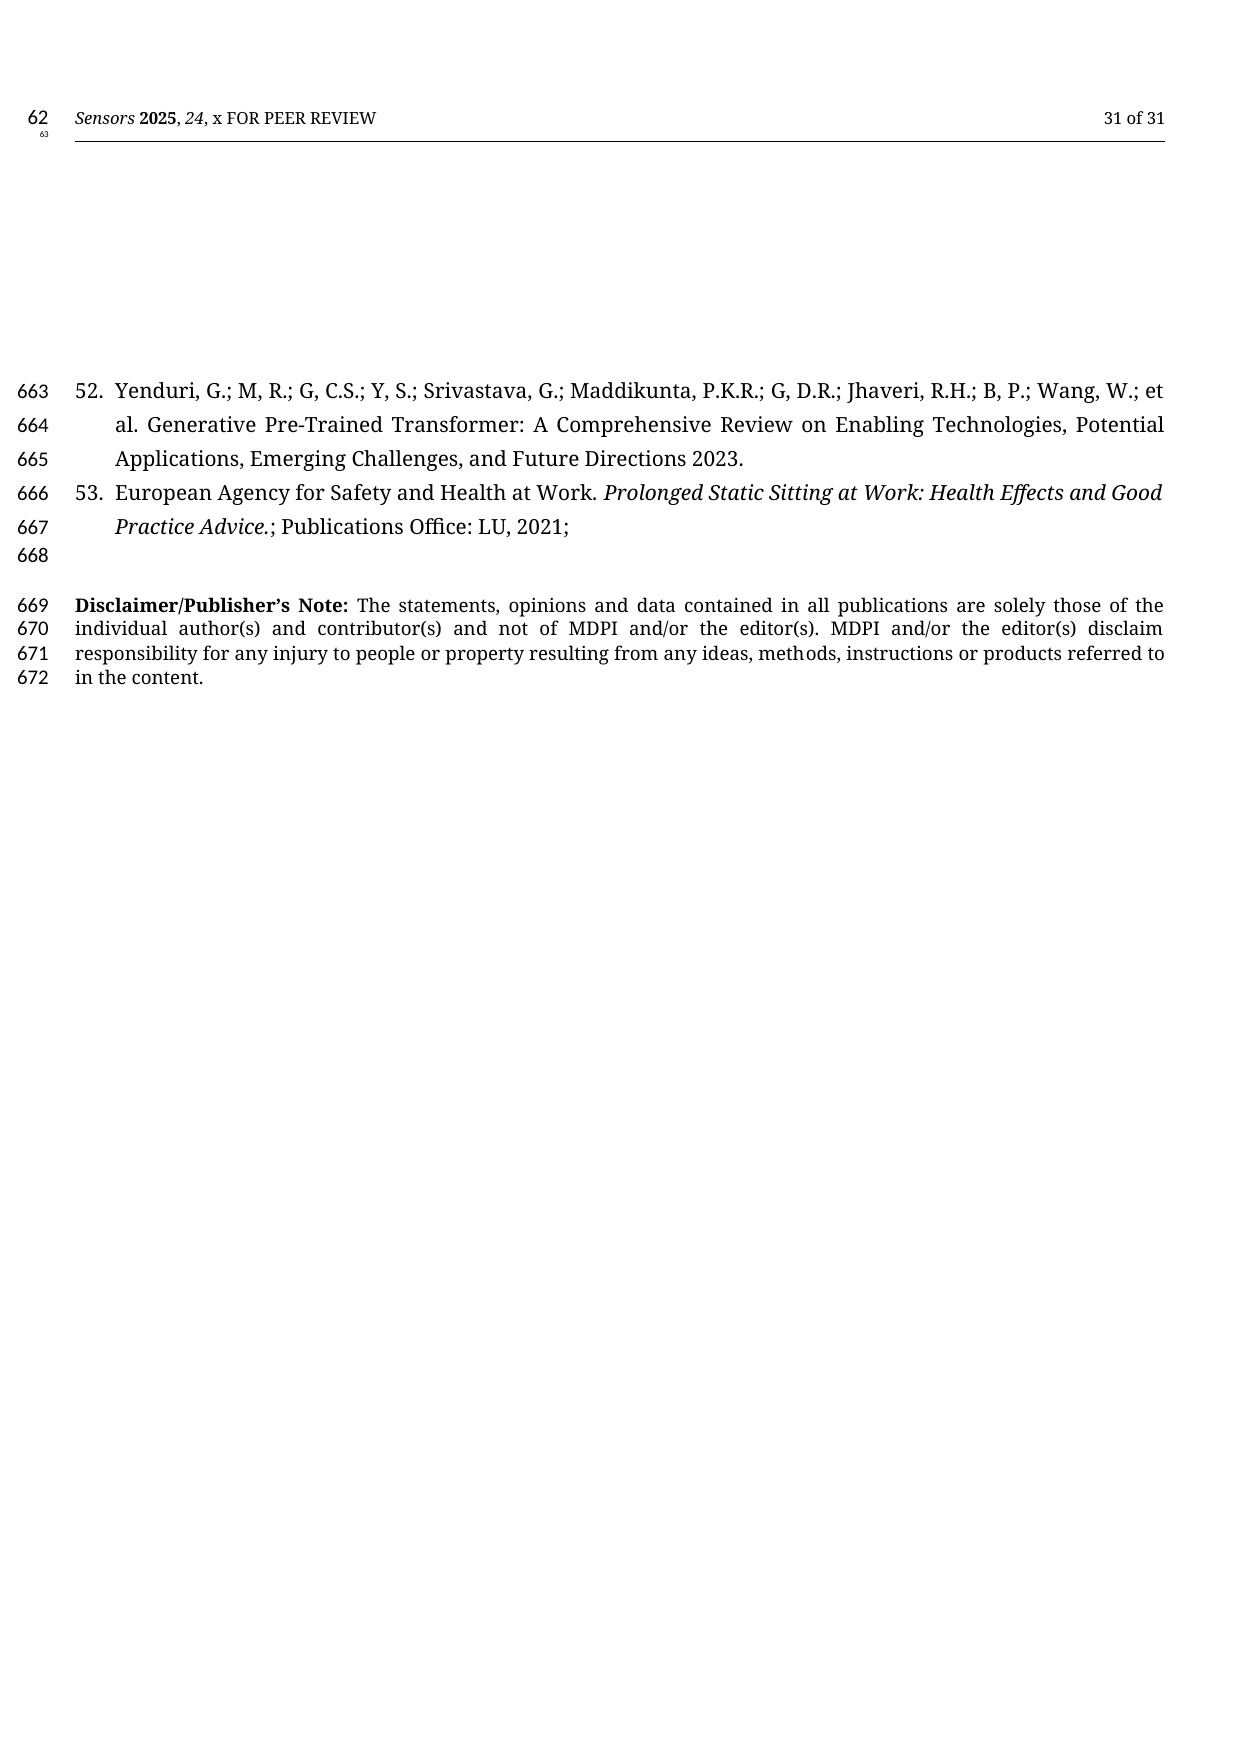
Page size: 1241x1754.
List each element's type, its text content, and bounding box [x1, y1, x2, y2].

text 52. Yenduri, G.; M, R.; G, C.S.; Y, S.; Srivastava, G.; Maddikunta, P.K.R.; G, D.R.; Jhaveri, R.H.; B, P.; Wang, W.; et al. Generative Pre-Trained Transformer: A Comprehensive Review on Enabling Technologies, Potential Applications, Emerging Challenges, and Future Directions 2023. [75, 374, 1165, 476]
text Disclaimer/Publisher’s Note: The statements, opinions and data contained in all publications are solely those of the individual author(s) and contributor(s) and not of MDPI and/or the editor(s). MDPI and/or the editor(s) disclaim responsibility for any injury to people or property resulting from any ideas, methods, instructions or products referred to in the content. [75, 593, 1165, 690]
text 53. European Agency for Safety and Health at Work. Prolonged Static Sitting at Work: Health Effects and Good Practice Advice.; Publications Office: LU, 2021; [75, 476, 1165, 543]
